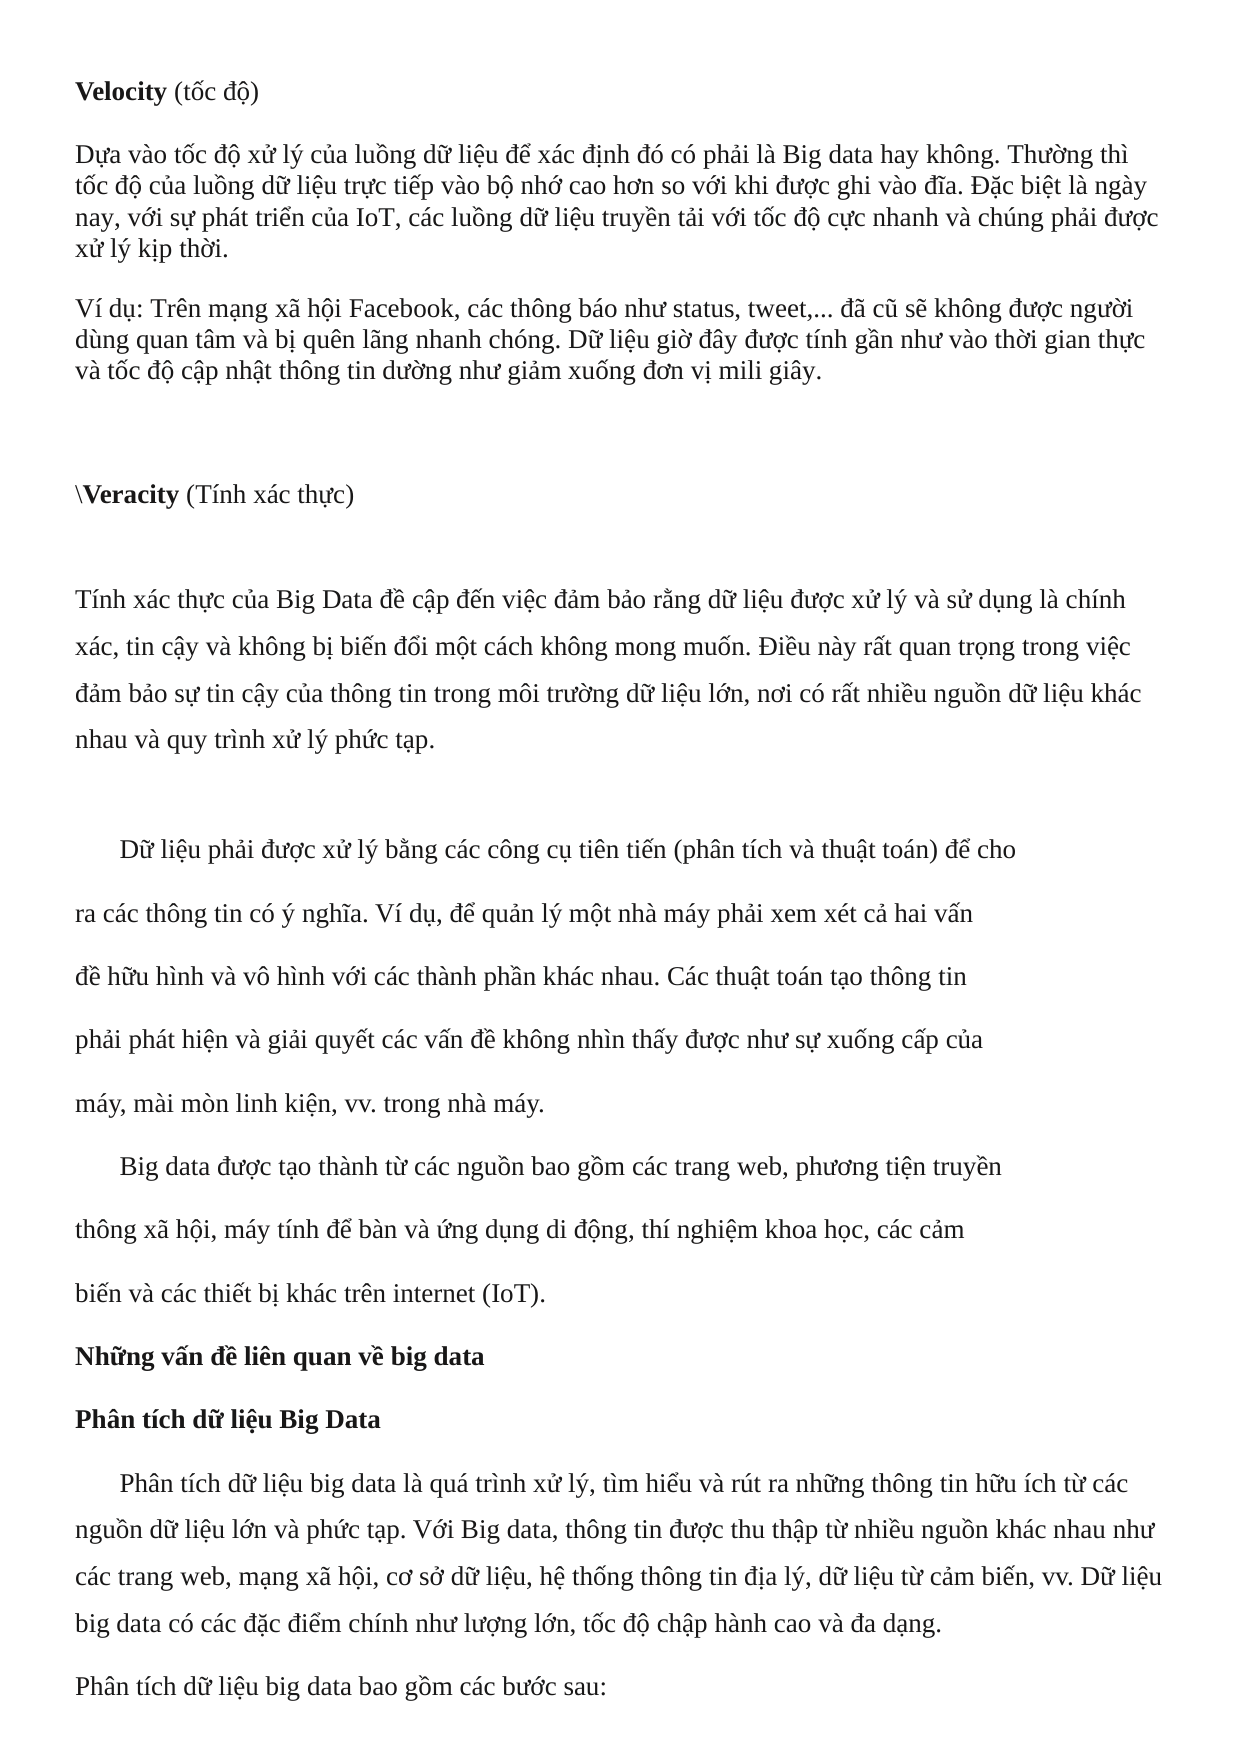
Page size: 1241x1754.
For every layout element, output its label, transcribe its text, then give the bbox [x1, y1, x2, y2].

text Ví dụ: Trên mạng xã hội Facebook, các thông báo như status, tweet,... đã cũ sẽ không được người dùng quan tâm và bị quên lãng nhanh chóng. Dữ liệu giờ đây được tính gần như vào thời gian thực và tốc độ cập nhật thông tin dường như giảm xuống đơn vị mili giây. [823, 292, 1165, 386]
text Big data được tạo thành từ các nguồn bao gồm các trang web, phương tiện truyền [75, 1150, 1165, 1181]
text Những vấn đề liên quan về big data [75, 1340, 1165, 1371]
text Velocity (tốc độ) [75, 75, 1165, 106]
text biến và các thiết bị khác trên internet (IoT). [75, 1277, 1165, 1308]
text Phân tích dữ liệu big data bao gồm các bước sau: [75, 1670, 1165, 1701]
text đề hữu hình và vô hình với các thành phần khác nhau. Các thuật toán tạo thông tin [75, 960, 1165, 991]
text Phân tích dữ liệu Big Data [75, 1403, 1165, 1434]
text Dựa vào tốc độ xử lý của luồng dữ liệu để xác định đó có phải là Big data hay không. Thường thì tốc độ của luồng dữ liệu trực tiếp vào bộ nhớ cao hơn so với khi được ghi vào đĩa. Đặc biệt là ngày nay, với sự phát triển của IoT, các luồng dữ liệu truyền tải với tốc độ cực nhanh và chúng phải được xử lý kịp thời. [75, 138, 1165, 263]
text thông xã hội, máy tính để bàn và ứng dụng di động, thí nghiệm khoa học, các cảm [75, 1213, 1165, 1244]
text ra các thông tin có ý nghĩa. Ví dụ, để quản lý một nhà máy phải xem xét cả hai vấn [75, 897, 1165, 928]
text máy, mài mòn linh kiện, vv. trong nhà máy. [75, 1087, 1165, 1118]
text phải phát hiện và giải quyết các vấn đề không nhìn thấy được như sự xuống cấp của [75, 1023, 1165, 1054]
text \Veracity (Tính xác thực) [75, 478, 1165, 509]
list Tính xác thực của Big Data đề cập đến việc đảm bảo rằng dữ liệu được xử lý và sử dụng là chính xác, tin cậy và không bị biến đổi một cách không mong muốn. Điều này rất quan trọng trong việc đảm bảo sự tin cậy của thông tin trong môi trường dữ liệu lớn, nơi có rất nhiều nguồn dữ liệu khác nhau và quy trình xử lý phức tạp. [75, 583, 1165, 754]
text Dữ liệu phải được xử lý bằng các công cụ tiên tiến (phân tích và thuật toán) để cho [75, 833, 1165, 864]
text Phân tích dữ liệu big data là quá trình xử lý, tìm hiểu và rút ra những thông tin hữu ích từ các nguồn dữ liệu lớn và phức tạp. Với Big data, thông tin được thu thập từ nhiều nguồn khác nhau như các trang web, mạng xã hội, cơ sở dữ liệu, hệ thống thông tin địa lý, dữ liệu từ cảm biến, vv. Dữ liệu big data có các đặc điểm chính như lượng lớn, tốc độ chập hành cao và đa dạng. [75, 1467, 1165, 1638]
